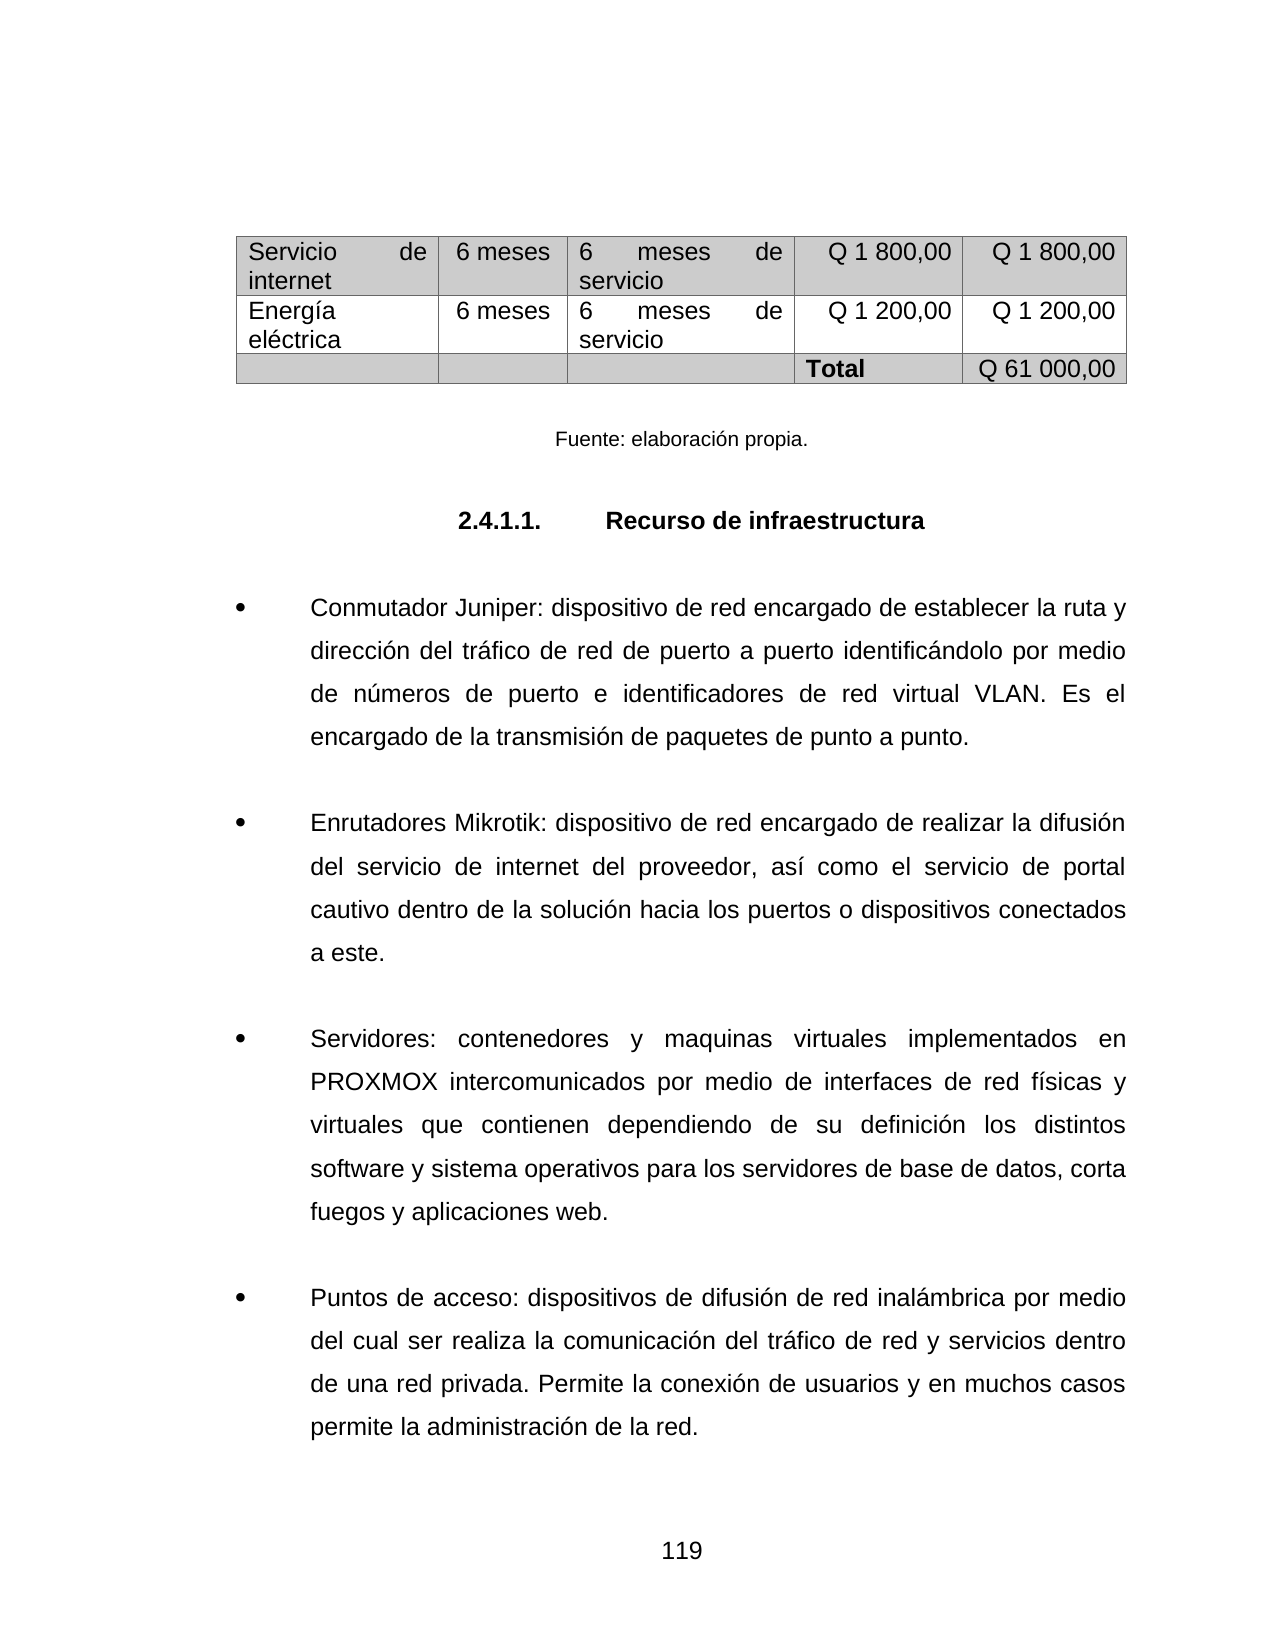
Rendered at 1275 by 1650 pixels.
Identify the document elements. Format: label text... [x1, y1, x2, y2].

text Conmutador Juniper: dispositivo de red encargado de establecer la ruta y dirección del tráfico de red de puerto a puerto identificándolo por medio de números de puerto e identificadores de red virtual VLAN. Es el encargado de la transmisión de paquetes de punto a punto. [236, 593, 1127, 751]
table_cell Q 61 000,00 [963, 354, 1126, 383]
table_cell Q 1 800,00 [795, 237, 962, 295]
text Recurso de infraestructura [458, 506, 1127, 535]
table_cell Energía eléctrica [237, 296, 438, 353]
table_cell 6 meses de servicio [568, 237, 794, 295]
text Servidores: contenedores y maquinas virtuales implementados en PROXMOX intercomunicados por medio de interfaces de red físicas y virtuales que contienen dependiendo de su definición los distintos software y sistema operativos para los servidores de base de datos, corta fuegos y aplicaciones web. [236, 1024, 1127, 1225]
table_cell Servicio de internet [237, 237, 438, 295]
table_cell Q 1 200,00 [795, 296, 962, 353]
table_cell Q 1 800,00 [963, 237, 1126, 295]
table_cell [439, 354, 567, 383]
table_cell 6 meses de servicio [568, 296, 794, 353]
table_cell [568, 354, 794, 383]
table_cell 6 meses [439, 296, 567, 353]
text Fuente: elaboración propia. [236, 427, 1127, 451]
table_cell Total [795, 354, 962, 383]
text Puntos de acceso: dispositivos de difusión de red inalámbrica por medio del cual ser realiza la comunicación del tráfico de red y servicios dentro de una red privada. Permite la conexión de usuarios y en muchos casos permite la administración de la red. [236, 1283, 1127, 1441]
table_cell [237, 354, 438, 383]
table_cell Q 1 200,00 [963, 296, 1126, 353]
table_cell 6 meses [439, 237, 567, 295]
text Enrutadores Mikrotik: dispositivo de red encargado de realizar la difusión del servicio de internet del proveedor, así como el servicio de portal cautivo dentro de la solución hacia los puertos o dispositivos conectados a este. [236, 808, 1127, 967]
